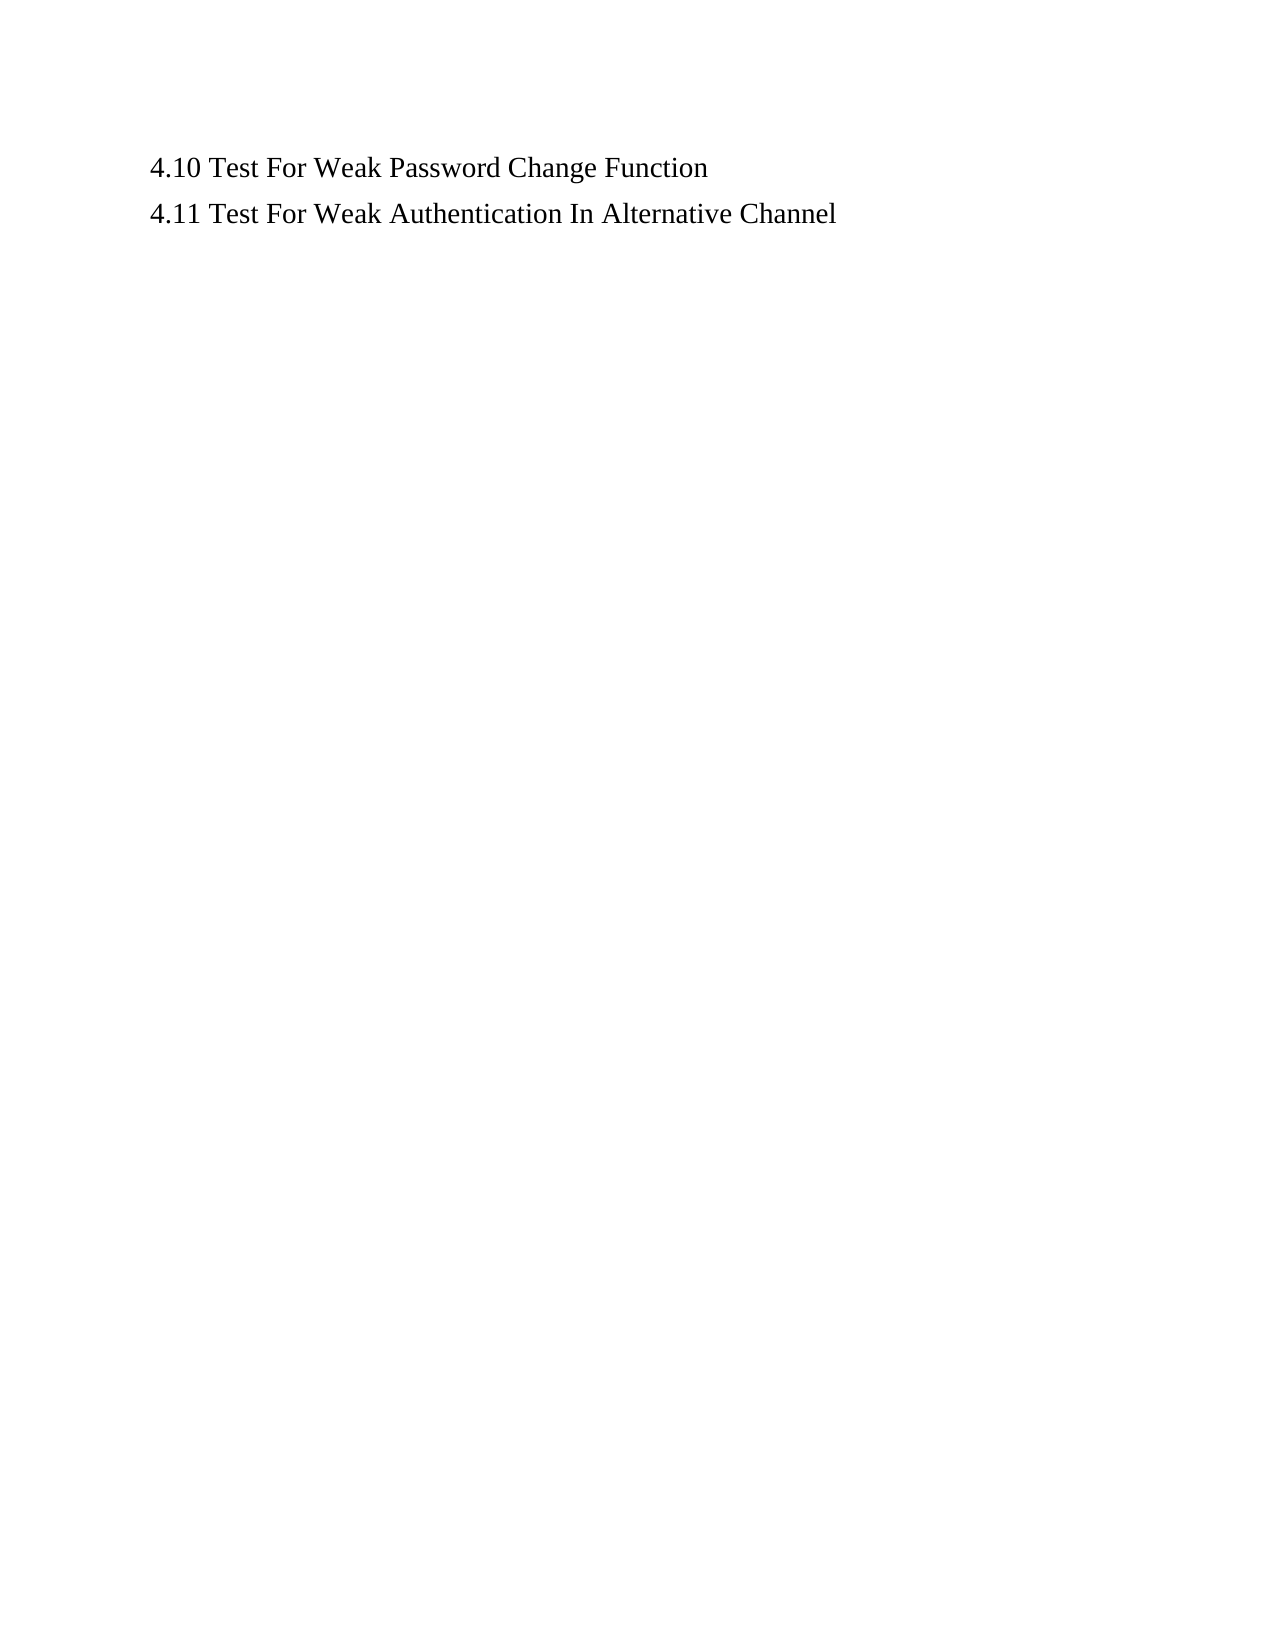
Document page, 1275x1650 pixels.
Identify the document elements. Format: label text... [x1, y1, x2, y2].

subtitle 4.11 Test For Weak Authentication In Alternative Channel [150, 196, 1125, 229]
subtitle 4.10 Test For Weak Password Change Function [150, 150, 1125, 183]
